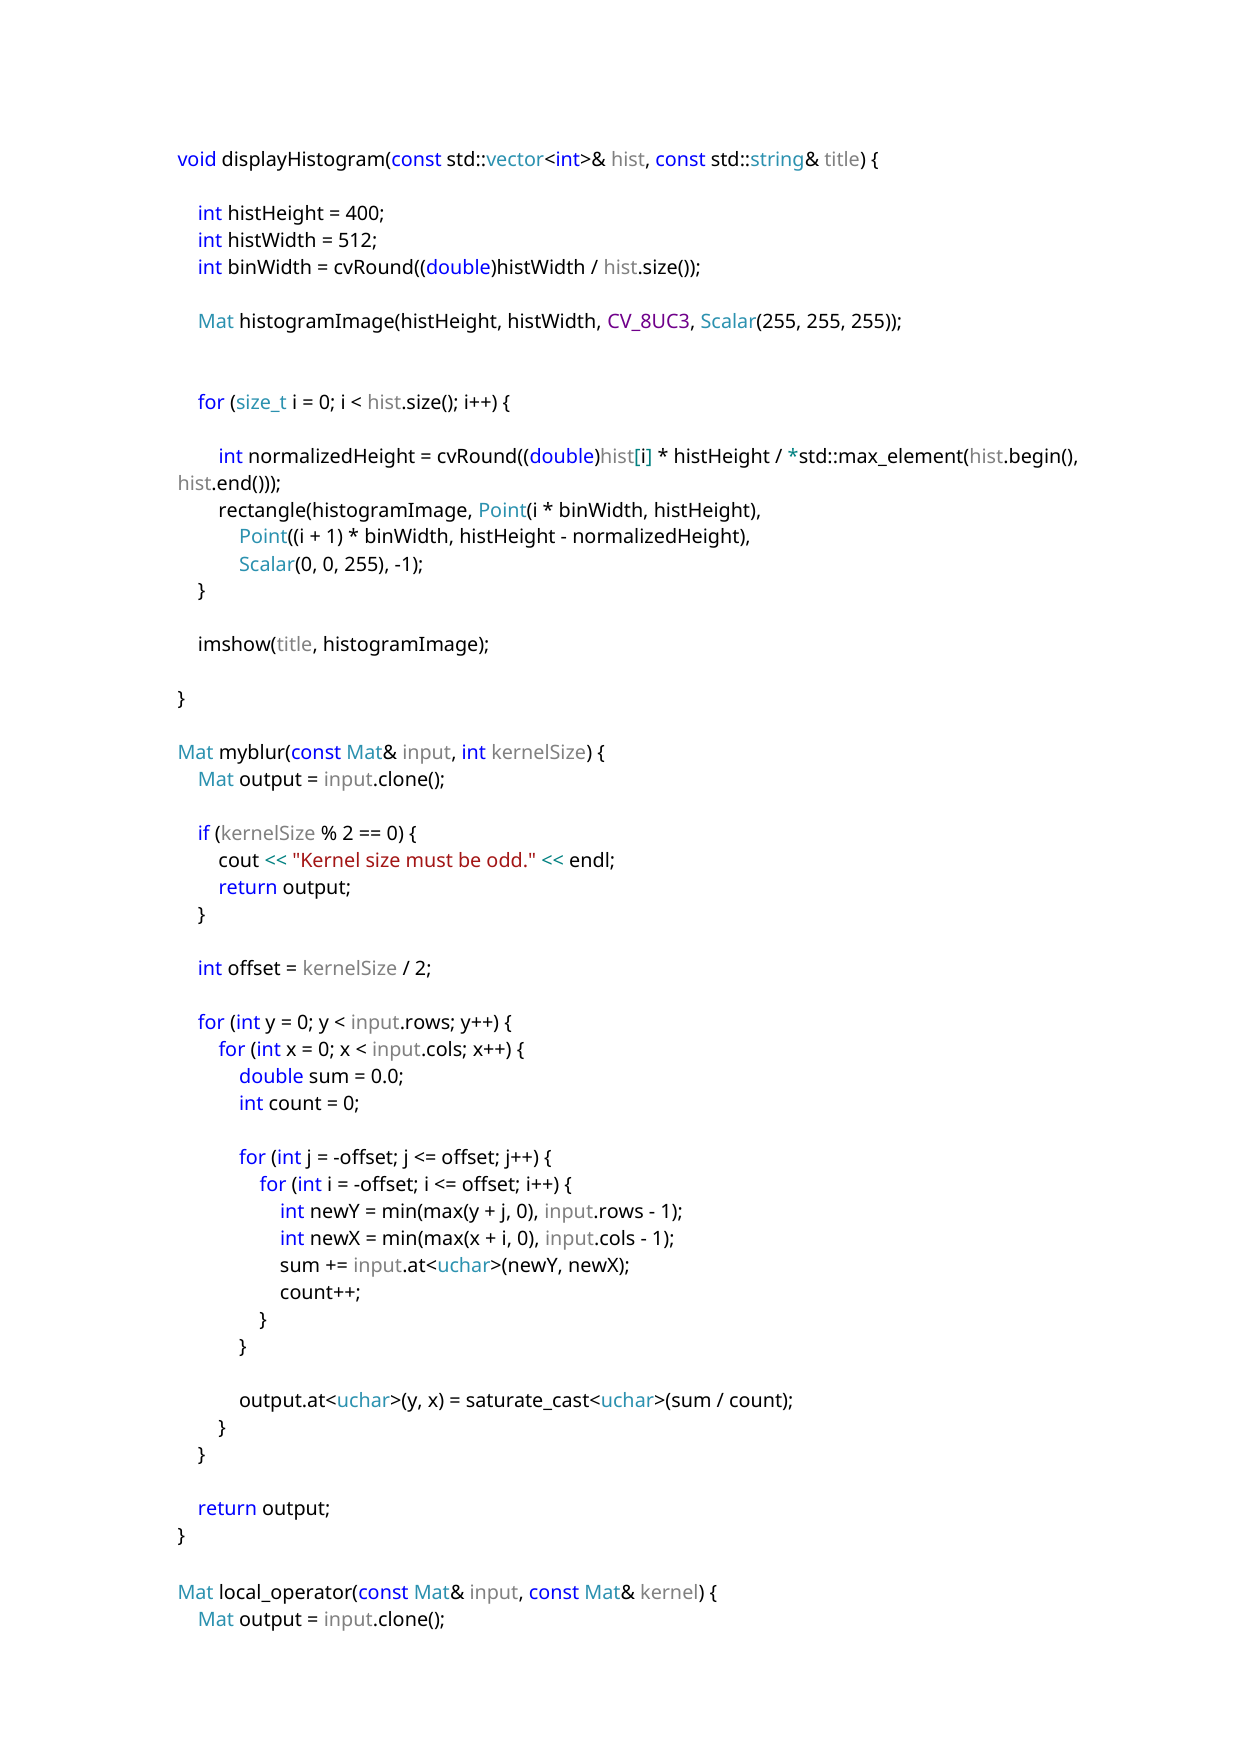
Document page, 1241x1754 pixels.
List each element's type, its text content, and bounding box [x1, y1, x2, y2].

text cout << "Kernel size must be odd." << endl; [177, 847, 1152, 873]
text sum += input.at<uchar>(newY, newX); [177, 1251, 1152, 1278]
text imshow(title, histogramImage); [177, 631, 1152, 658]
text Mat histogramImage(histHeight, histWidth, CV_8UC3, Scalar(255, 255, 255)); [177, 307, 1152, 334]
text Scalar(0, 0, 255), -1); [177, 550, 1152, 577]
text Point((i + 1) * binWidth, histHeight - normalizedHeight), [177, 523, 1152, 550]
text for (int j = -offset; j <= offset; j++) { [177, 1143, 1152, 1170]
text } [177, 901, 1152, 927]
text } [177, 685, 1152, 712]
text Mat output = input.clone(); [177, 766, 1152, 793]
text for (int x = 0; x < input.cols; x++) { [177, 1035, 1152, 1062]
text for (size_t i = 0; i < hist.size(); i++) { [177, 388, 1152, 415]
text } [177, 1305, 1152, 1332]
text output.at<uchar>(y, x) = saturate_cast<uchar>(sum / count); [177, 1386, 1152, 1413]
text int count = 0; [177, 1089, 1152, 1116]
text return output; [177, 873, 1152, 901]
text void displayHistogram(const std::vector<int>& hist, const std::string& title) { [177, 145, 1152, 172]
text int newY = min(max(y + j, 0), input.rows - 1); [177, 1197, 1152, 1224]
text int binWidth = cvRound((double)histWidth / hist.size()); [177, 253, 1152, 280]
text int histWidth = 512; [177, 226, 1152, 253]
text Mat myblur(const Mat& input, int kernelSize) { [177, 739, 1152, 766]
text count++; [177, 1278, 1152, 1305]
text int histHeight = 400; [177, 199, 1152, 226]
text int offset = kernelSize / 2; [177, 954, 1152, 981]
text } [177, 1440, 1152, 1467]
text } [177, 1521, 1152, 1548]
text Mat output = input.clone(); [177, 1605, 1152, 1632]
text } [177, 577, 1152, 604]
text double sum = 0.0; [177, 1062, 1152, 1089]
text if (kernelSize % 2 == 0) { [177, 819, 1152, 847]
text int newX = min(max(x + i, 0), input.cols - 1); [177, 1224, 1152, 1251]
text Mat local_operator(const Mat& input, const Mat& kernel) { [177, 1578, 1152, 1605]
text } [177, 1413, 1152, 1440]
text rectangle(histogramImage, Point(i * binWidth, histHeight), [177, 496, 1152, 523]
text } [177, 1332, 1152, 1359]
text int normalizedHeight = cvRound((double)hist[i] * histHeight / *std::max_element(hist.begin(), hist.end())); [177, 442, 1152, 496]
text return output; [177, 1494, 1152, 1521]
text for (int i = -offset; i <= offset; i++) { [177, 1170, 1152, 1197]
text for (int y = 0; y < input.rows; y++) { [177, 1008, 1152, 1035]
